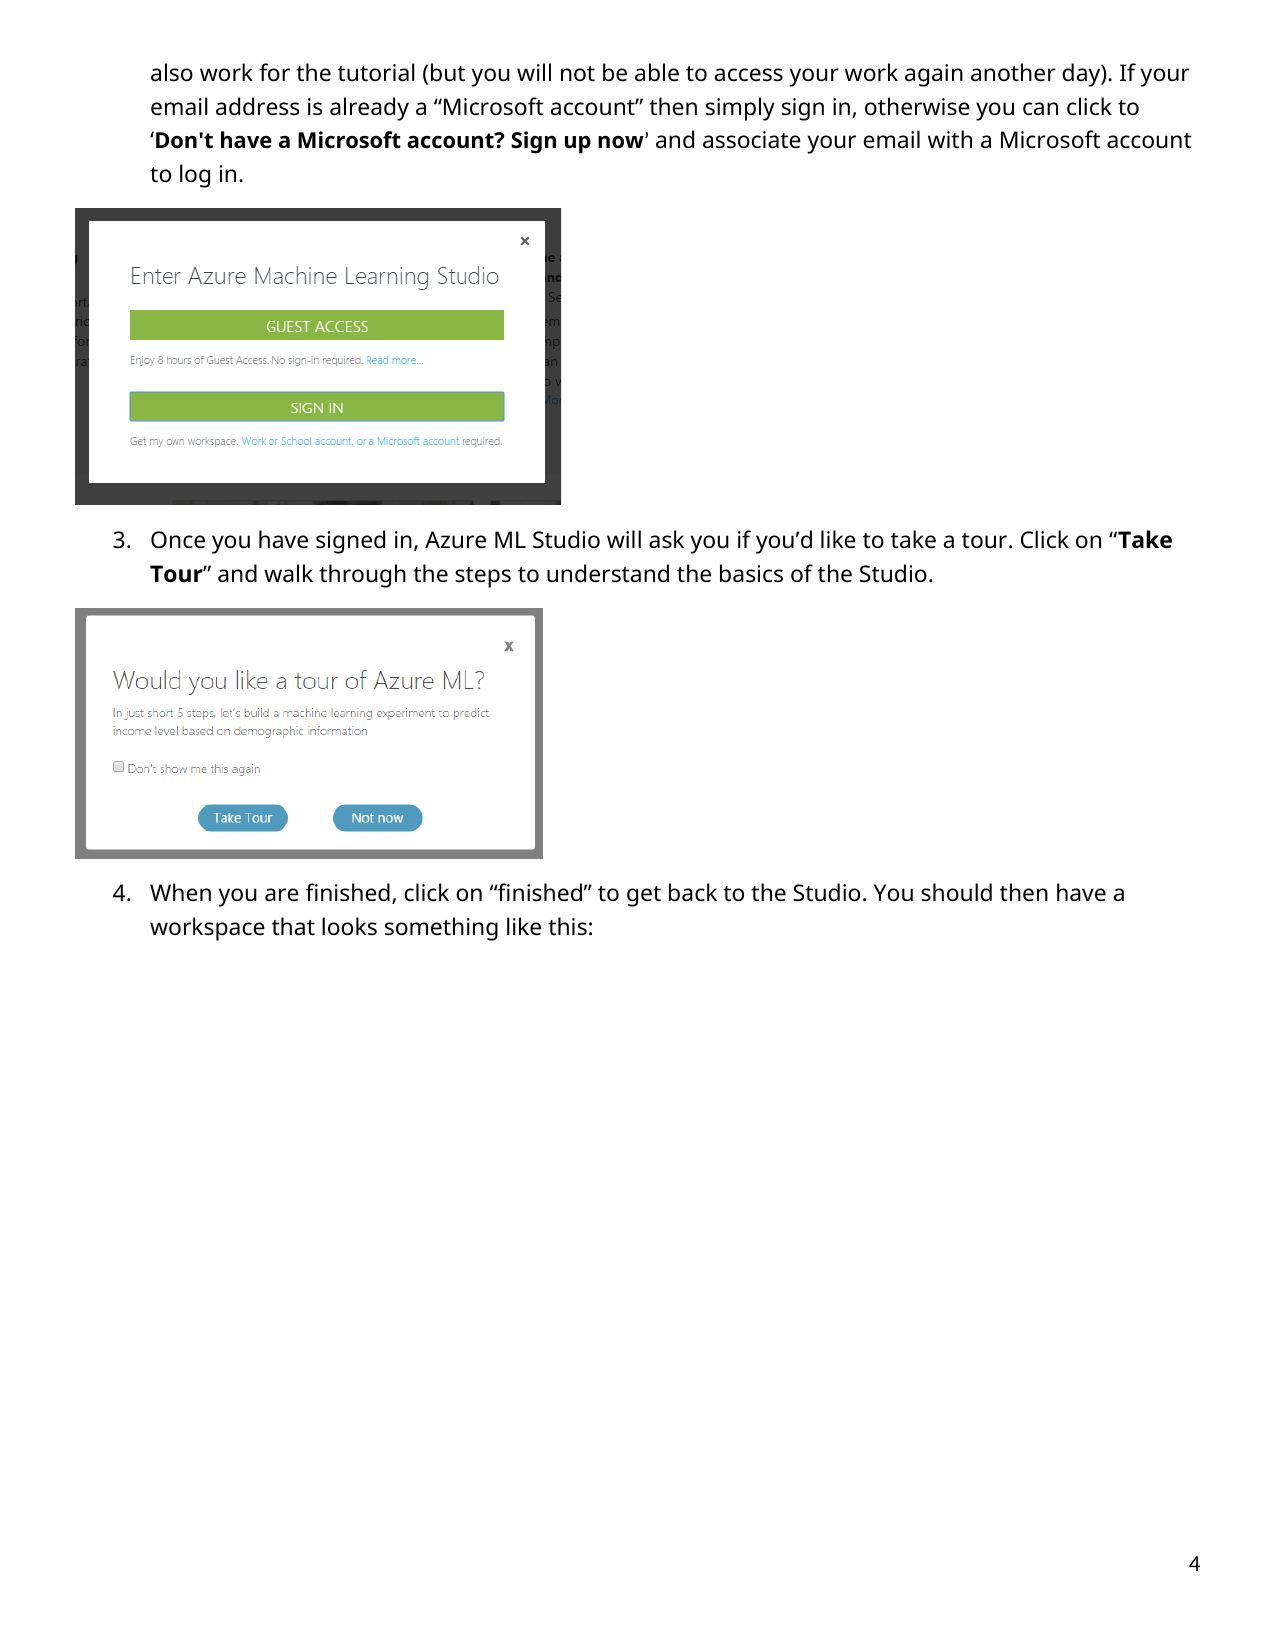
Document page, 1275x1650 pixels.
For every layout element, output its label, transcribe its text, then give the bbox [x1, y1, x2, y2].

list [112, 57, 1200, 189]
list When you are finished, click on “finished” to get back to the Studio. You should then have a workspace that looks something like this: [112, 877, 1200, 942]
list Once you have signed in, Azure ML Studio will ask you if you’d like to take a tour. Click on “Take Tour” and walk through the steps to understand the basics of the Studio. [112, 524, 1200, 589]
picture [75, 208, 562, 505]
picture [75, 608, 543, 859]
